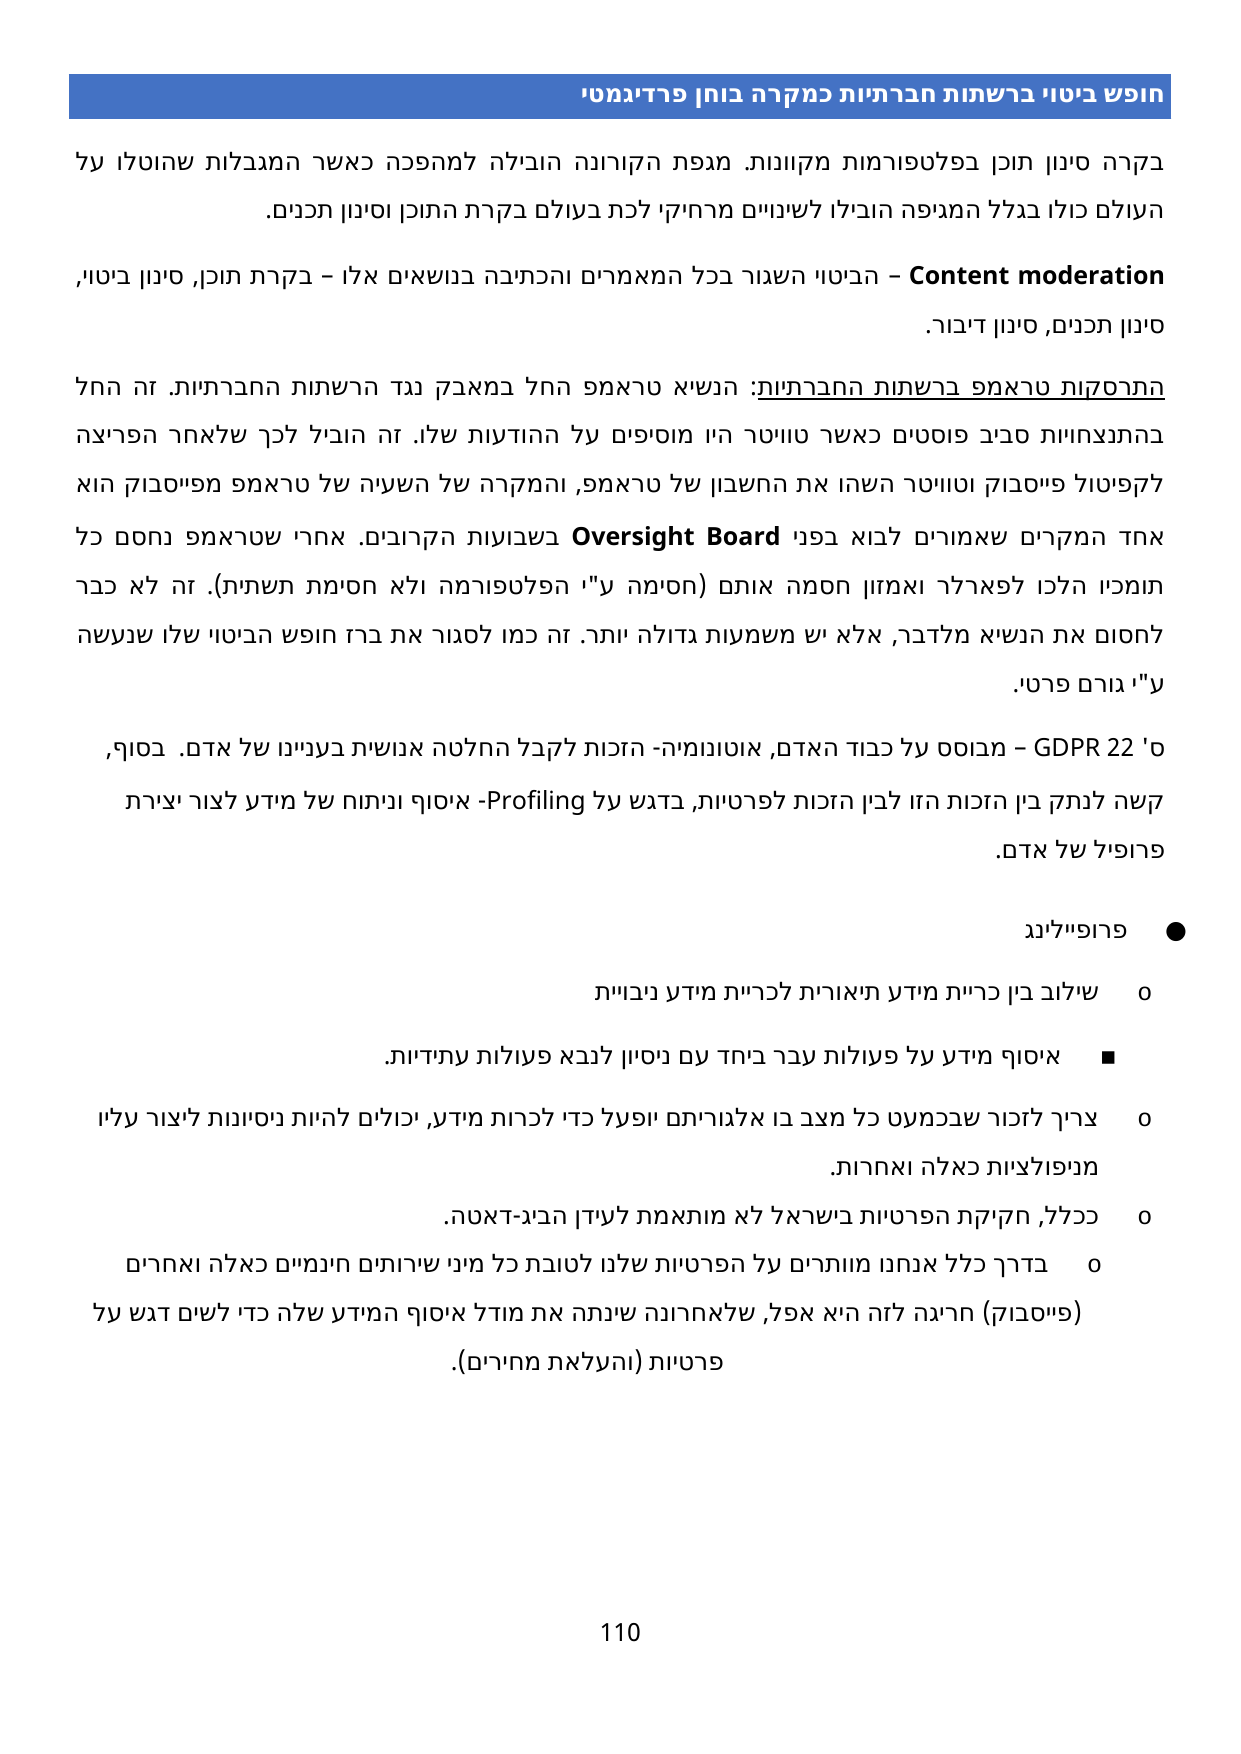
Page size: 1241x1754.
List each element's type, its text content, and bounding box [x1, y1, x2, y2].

list בדרך כלל אנחנו מוותרים על הפרטיות שלנו לטובת כל מיני שירותים חינמיים כאלה ואחרים (פייסבוק) חריגה לזה היא אפל, שלאחרונה שינתה את מודל איסוף המידע שלה כדי לשים דגש על פרטיות (והעלאת מחירים). [75, 1251, 1137, 1381]
list איסוף מידע על פעולות עבר ביחד עם ניסיון לנבא פעולות עתידיות. [75, 1027, 1099, 1078]
list פרופיילינג [75, 901, 1165, 953]
list שילוב בין כריית מידע תיאורית לכריית מידע ניבויית [75, 978, 1137, 1011]
text ס' 22 GDPR – מבוסס על כבוד האדם, אוטונומיה- הזכות לקבל החלטה אנושית בעניינו של אדם. בסוף, קשה לנתק בין הזכות הזו לבין הזכות לפרטיות, בדגש על Profiling- איסוף וניתוח של מידע לצור יצירת פרופיל של אדם. [75, 729, 1165, 868]
list צריך לזכור שבכמעט כל מצב בו אלגוריתם יופעל כדי לכרות מידע, יכולים להיות ניסיונות ליצור עליו מניפולציות כאלה ואחרות. [75, 1104, 1137, 1185]
list ככלל, חקיקת הפרטיות בישראל לא מותאמת לעידן הביג-דאטה. [75, 1202, 1137, 1234]
